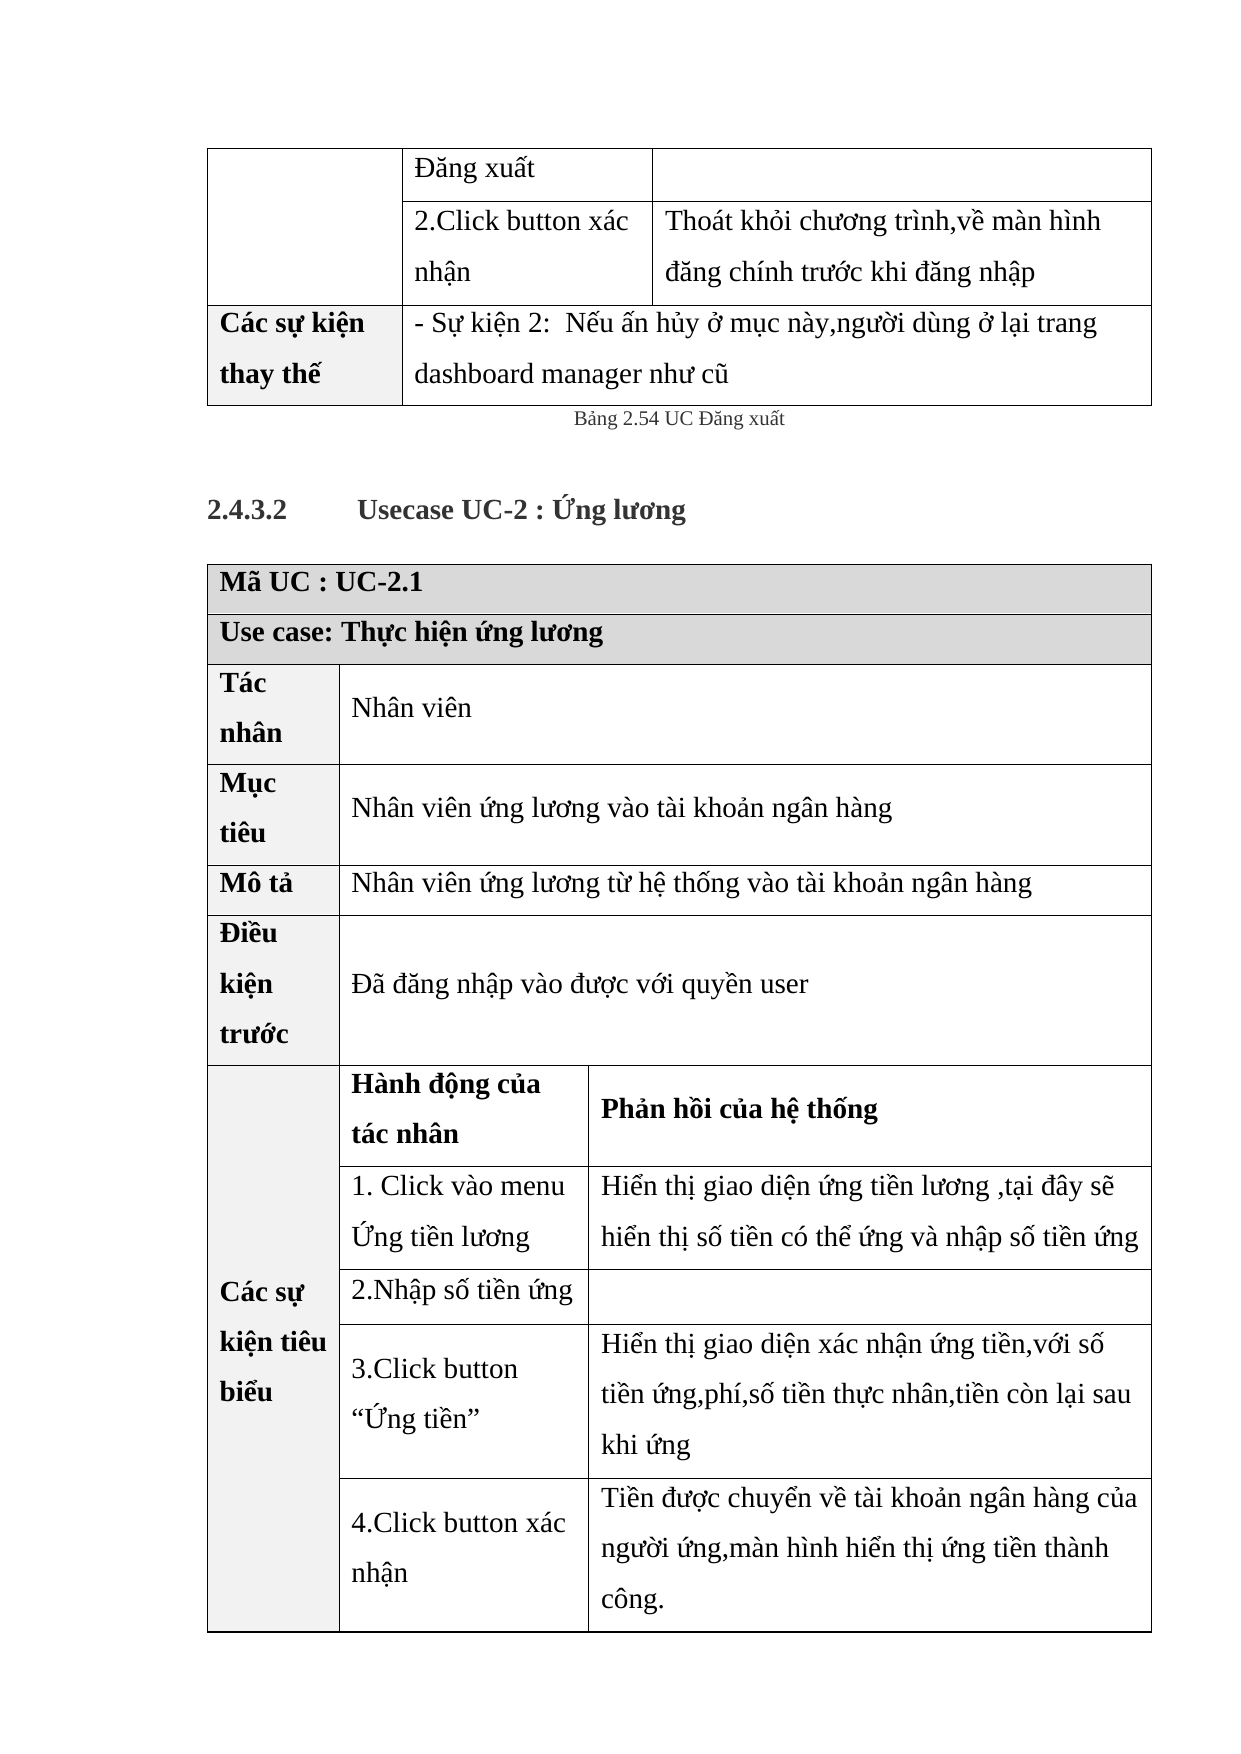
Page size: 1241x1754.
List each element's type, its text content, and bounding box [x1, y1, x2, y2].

table_cell - Sự kiện 2: Nếu ấn hủy ở mục này,người dùng ở lại trang dashboard manager như cũ [403, 306, 1151, 405]
table_cell Tác nhân [208, 665, 339, 764]
table_cell 2.Click button xác nhận [403, 202, 652, 304]
table_cell Các sự kiện thay thế [208, 306, 402, 405]
table_cell Nhân viên [340, 665, 1151, 764]
table_cell Hành động của tác nhân [340, 1066, 588, 1166]
table_cell Nhân viên ứng lương vào tài khoản ngân hàng [340, 765, 1151, 864]
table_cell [653, 149, 1151, 201]
table_cell Phản hồi của hệ thống [589, 1066, 1151, 1166]
table_cell 3.Click button “Ứng tiền” [340, 1325, 588, 1477]
table_cell [589, 1270, 1151, 1324]
table_cell Đã đăng nhập vào được với quyền user [340, 916, 1151, 1065]
table_cell Các sự kiện tiêu biểu [208, 1066, 339, 1631]
table_cell 1. Click vào menu Ứng tiền lương [340, 1167, 588, 1269]
table_cell Tiền được chuyển về tài khoản ngân hàng của người ứng,màn hình hiển thị ứng tiền thành công. [589, 1479, 1151, 1631]
table_cell Hiển thị giao diện xác nhận ứng tiền,với số tiền ứng,phí,số tiền thực nhân,tiền còn lại sau khi ứng [589, 1325, 1151, 1477]
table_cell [403, 149, 652, 201]
table_cell 4.Click button xác nhận [340, 1479, 588, 1631]
table_cell Thoát khỏi chương trình,về màn hình đăng chính trước khi đăng nhập [653, 202, 1151, 304]
subtitle Usecase UC-2 : Ứng lương [207, 492, 1152, 526]
table_cell Mô tả [208, 866, 339, 914]
table_cell Nhân viên ứng lương từ hệ thống vào tài khoản ngân hàng [340, 866, 1151, 914]
table_header Mã UC : UC-2.1 [208, 565, 1151, 613]
table_cell Use case: Thực hiện ứng lương [208, 615, 1151, 664]
table_cell Điều kiện trước [208, 916, 339, 1065]
table_cell Hiển thị giao diện ứng tiền lương ,tại đây sẽ hiển thị số tiền có thể ứng và nhập số tiền ứng [589, 1167, 1151, 1269]
table_cell 2.Nhập số tiền ứng [340, 1270, 588, 1324]
table_cell Mục tiêu [208, 765, 339, 864]
